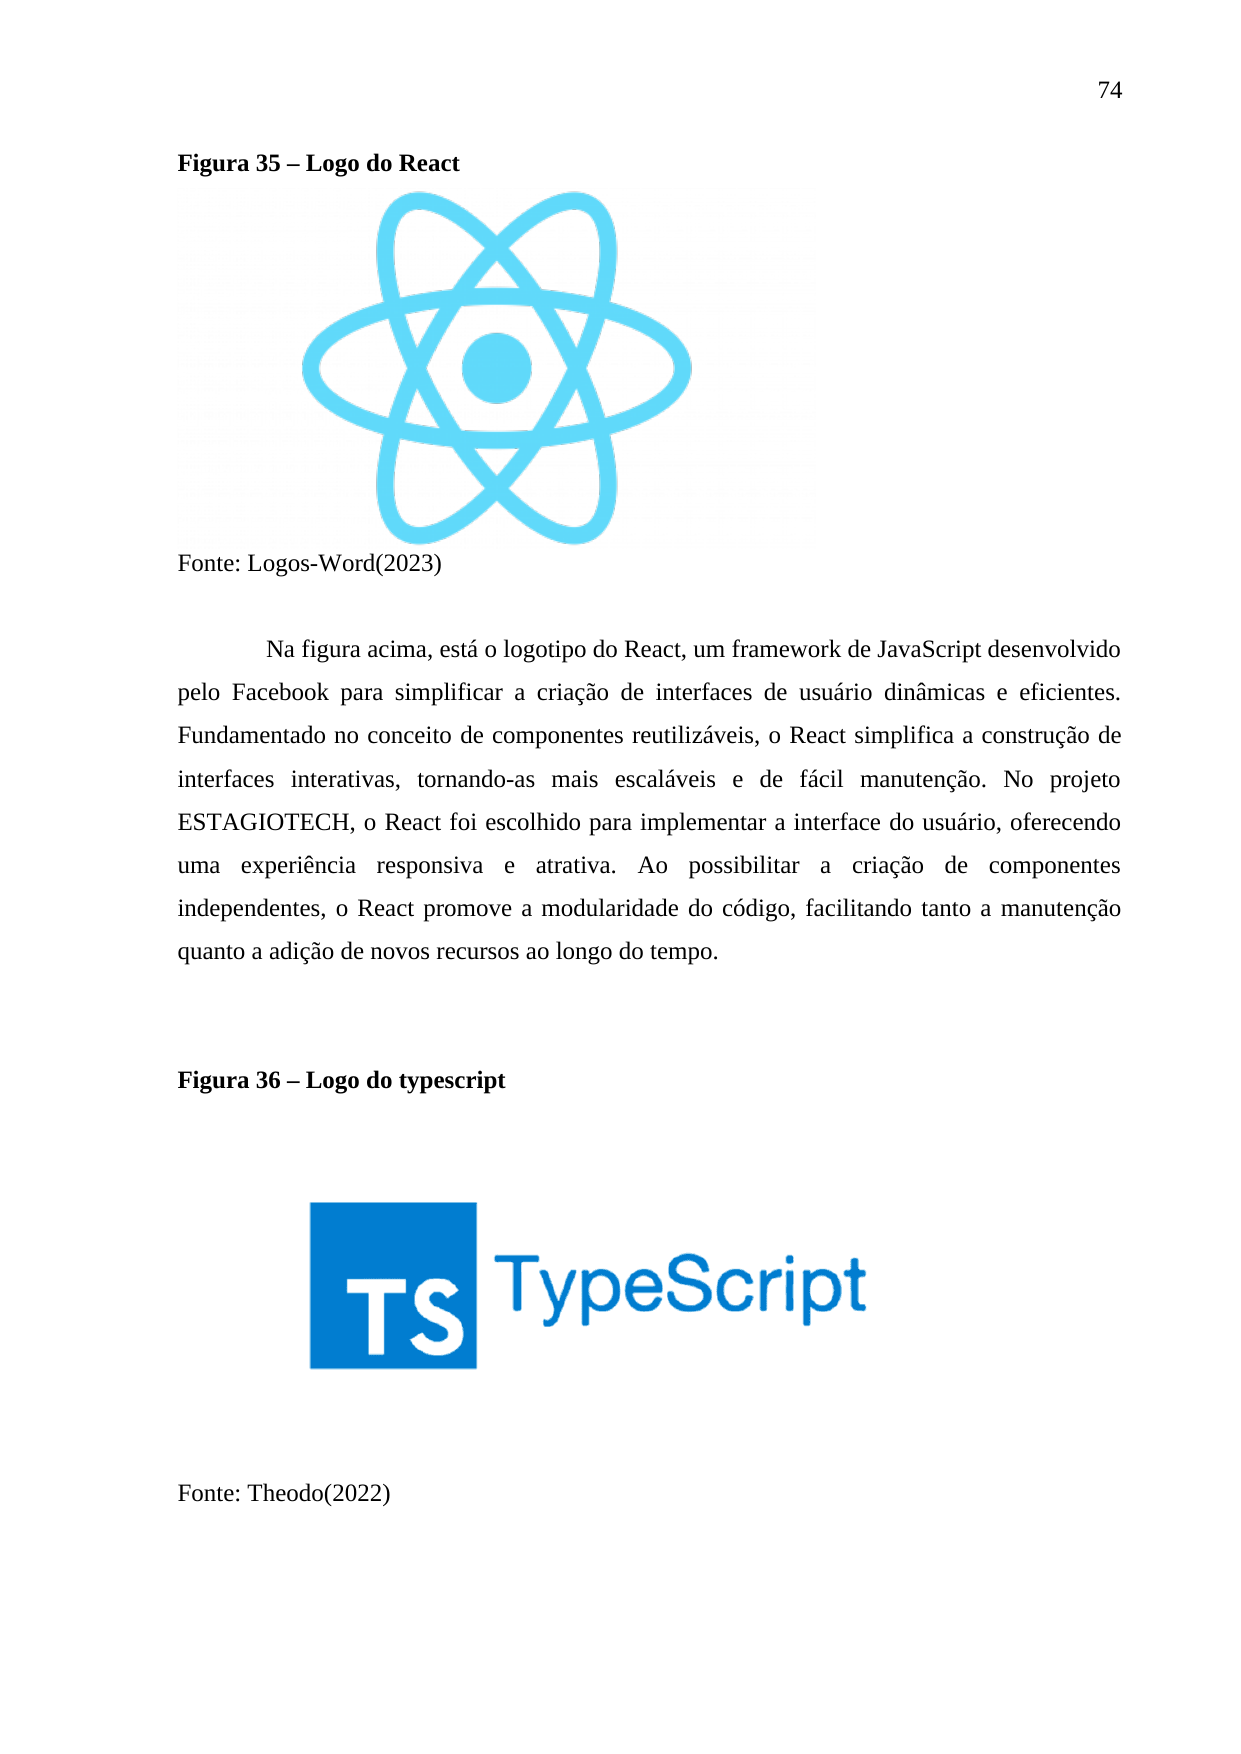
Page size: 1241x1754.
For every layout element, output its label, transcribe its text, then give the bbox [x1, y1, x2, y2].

text Na figura acima, está o logotipo do React, um framework de JavaScript desenvolvido pelo Facebook para simplificar a criação de interfaces de usuário dinâmicas e eficientes. Fundamentado no conceito de componentes reutilizáveis, o React simplifica a construção de interfaces interativas, tornando-as mais escaláveis e de fácil manutenção. No projeto ESTAGIOTECH, o React foi escolhido para implementar a interface do usuário, oferecendo uma experiência responsiva e atrativa. Ao possibilitar a criação de componentes independentes, o React promove a modularidade do código, facilitando tanto a manutenção quanto a adição de novos recursos ao longo do tempo. [177, 634, 1122, 965]
text Fonte: Logos-Word(2023) [177, 548, 1122, 577]
text Figura 36 – Logo do typescript [177, 1066, 1122, 1094]
text Figura 35 – Logo do React [177, 148, 1122, 176]
text Fonte: Theodo(2022) [177, 1478, 1122, 1507]
picture [265, 1094, 941, 1464]
picture [177, 188, 817, 549]
